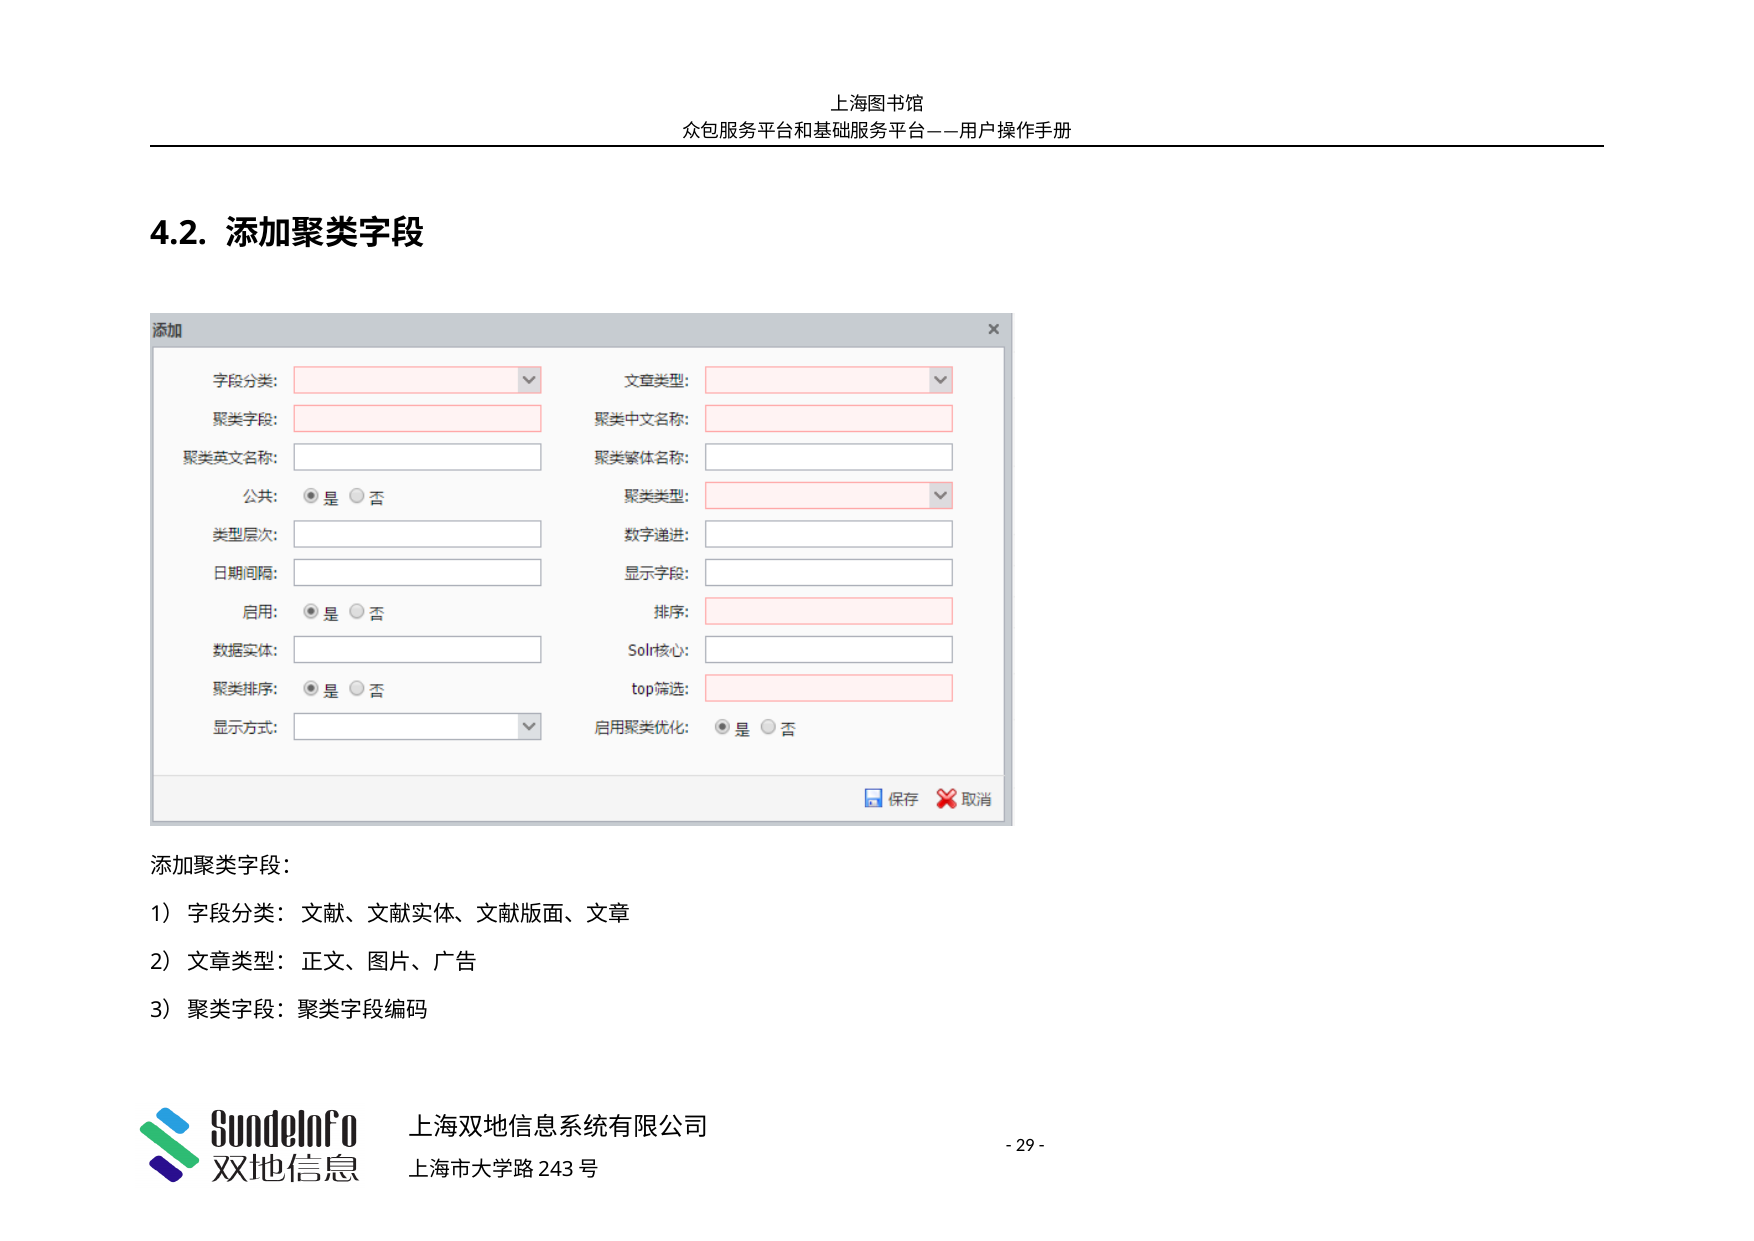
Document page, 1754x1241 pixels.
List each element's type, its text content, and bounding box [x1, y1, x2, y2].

list 文章类型： 正文、图片、广告 [150, 944, 1604, 976]
picture [134, 1101, 366, 1188]
subtitle 添加聚类字段 [150, 198, 1604, 263]
list 聚类字段：聚类字段编码 [150, 992, 1604, 1025]
list 字段分类： 文献、文献实体、文献版面、文章 [150, 896, 1604, 928]
picture [150, 313, 1015, 826]
text 添加聚类字段： [150, 847, 1604, 880]
